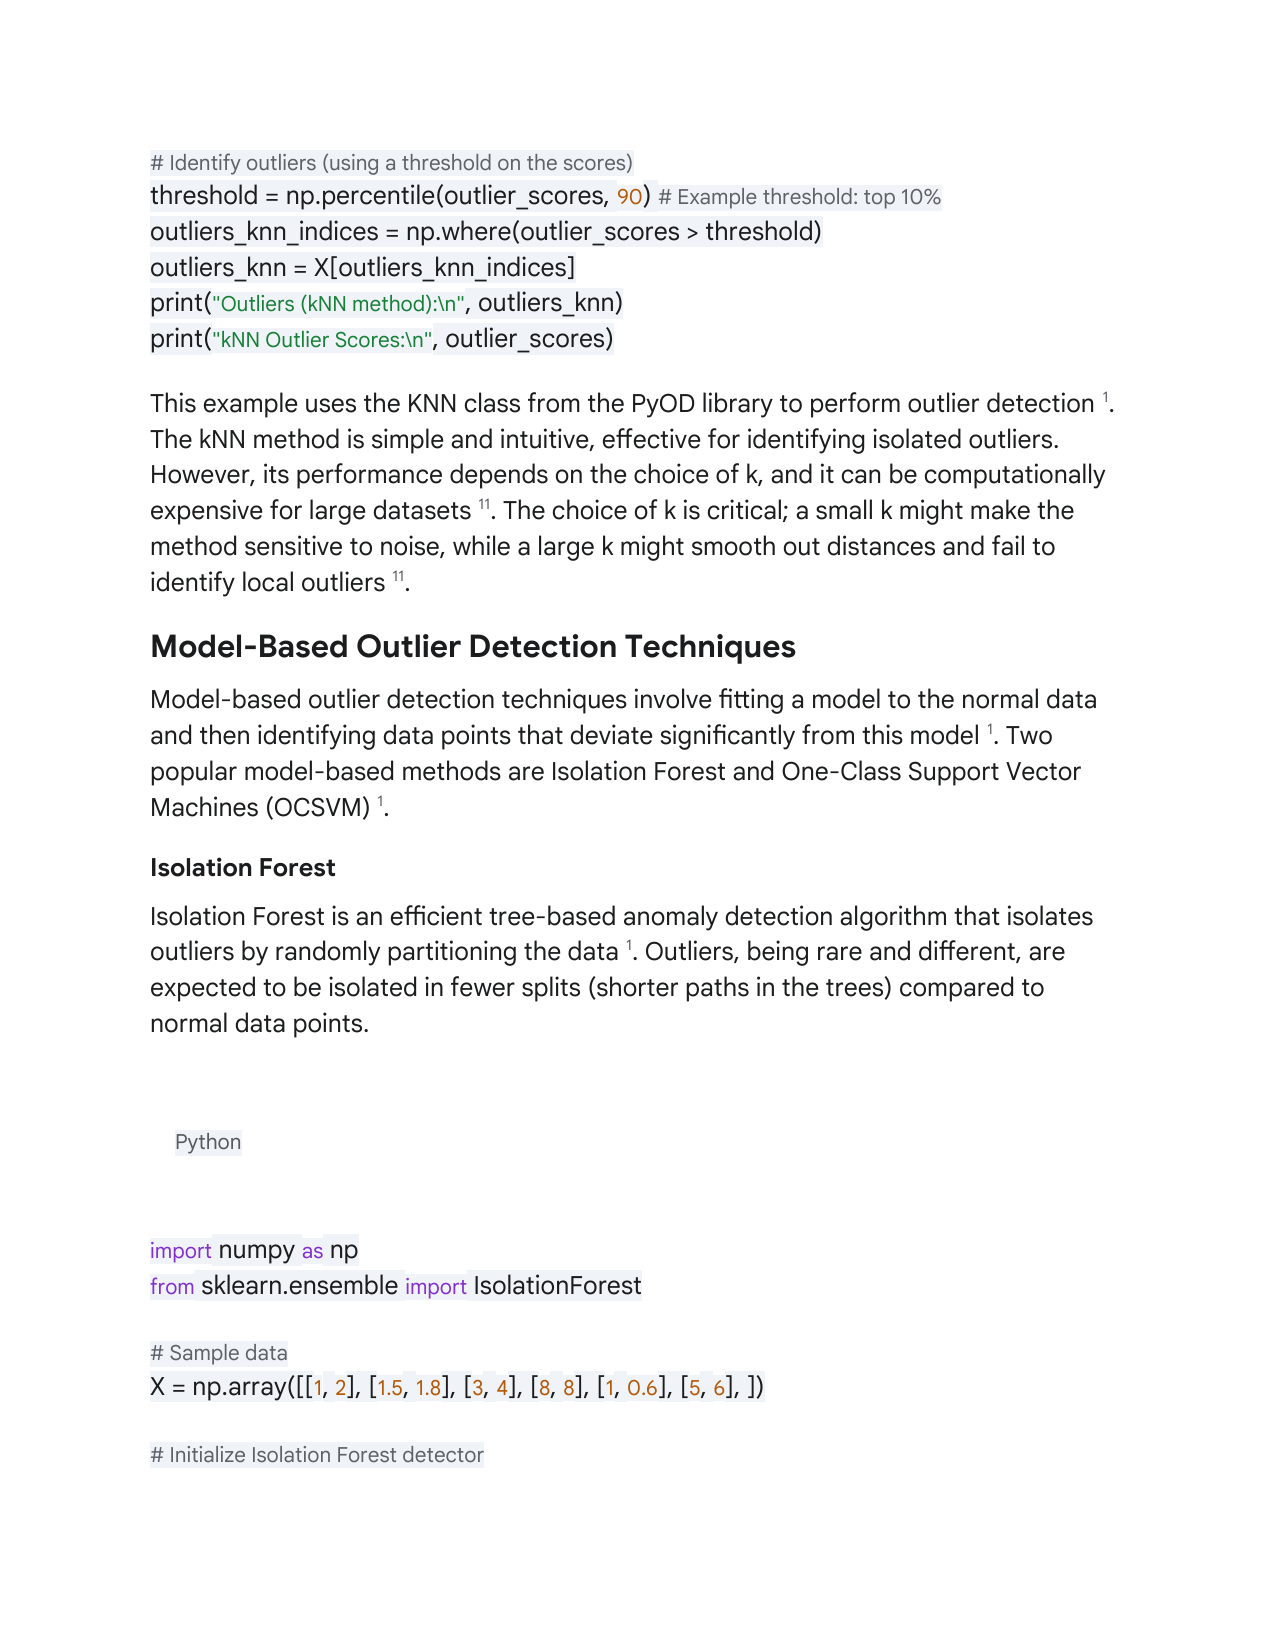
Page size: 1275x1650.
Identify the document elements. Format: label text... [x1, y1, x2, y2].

text This example uses the KNN class from the PyOD library to perform outlier detection 1. The kNN method is simple and intuitive, effective for identifying isolated outliers. However, its performance depends on the choice of k, and it can be computationally expensive for large datasets 11. The choice of k is critical; a small k might make the method sensitive to noise, while a large k might smooth out distances and fail to identify local outliers 11. [150, 388, 1125, 598]
text Python [175, 1129, 1112, 1156]
text Model-based outlier detection techniques involve fitting a model to the normal data and then identifying data points that deviate significantly from this model 1. Two popular model-based methods are Isolation Forest and One-Class Support Vector Machines (OCSVM) 1. [150, 685, 1125, 823]
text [150, 1234, 1125, 1468]
text Isolation Forest is an efficient tree-based anomaly detection algorithm that isolates outliers by randomly partitioning the data 1. Outliers, being rare and different, are expected to be isolated in fewer splits (shorter paths in the trees) compared to normal data points. [150, 901, 1125, 1039]
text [150, 150, 1125, 385]
subtitle Isolation Forest [150, 853, 1125, 884]
subtitle Model-Based Outlier Detection Techniques [150, 628, 1125, 667]
